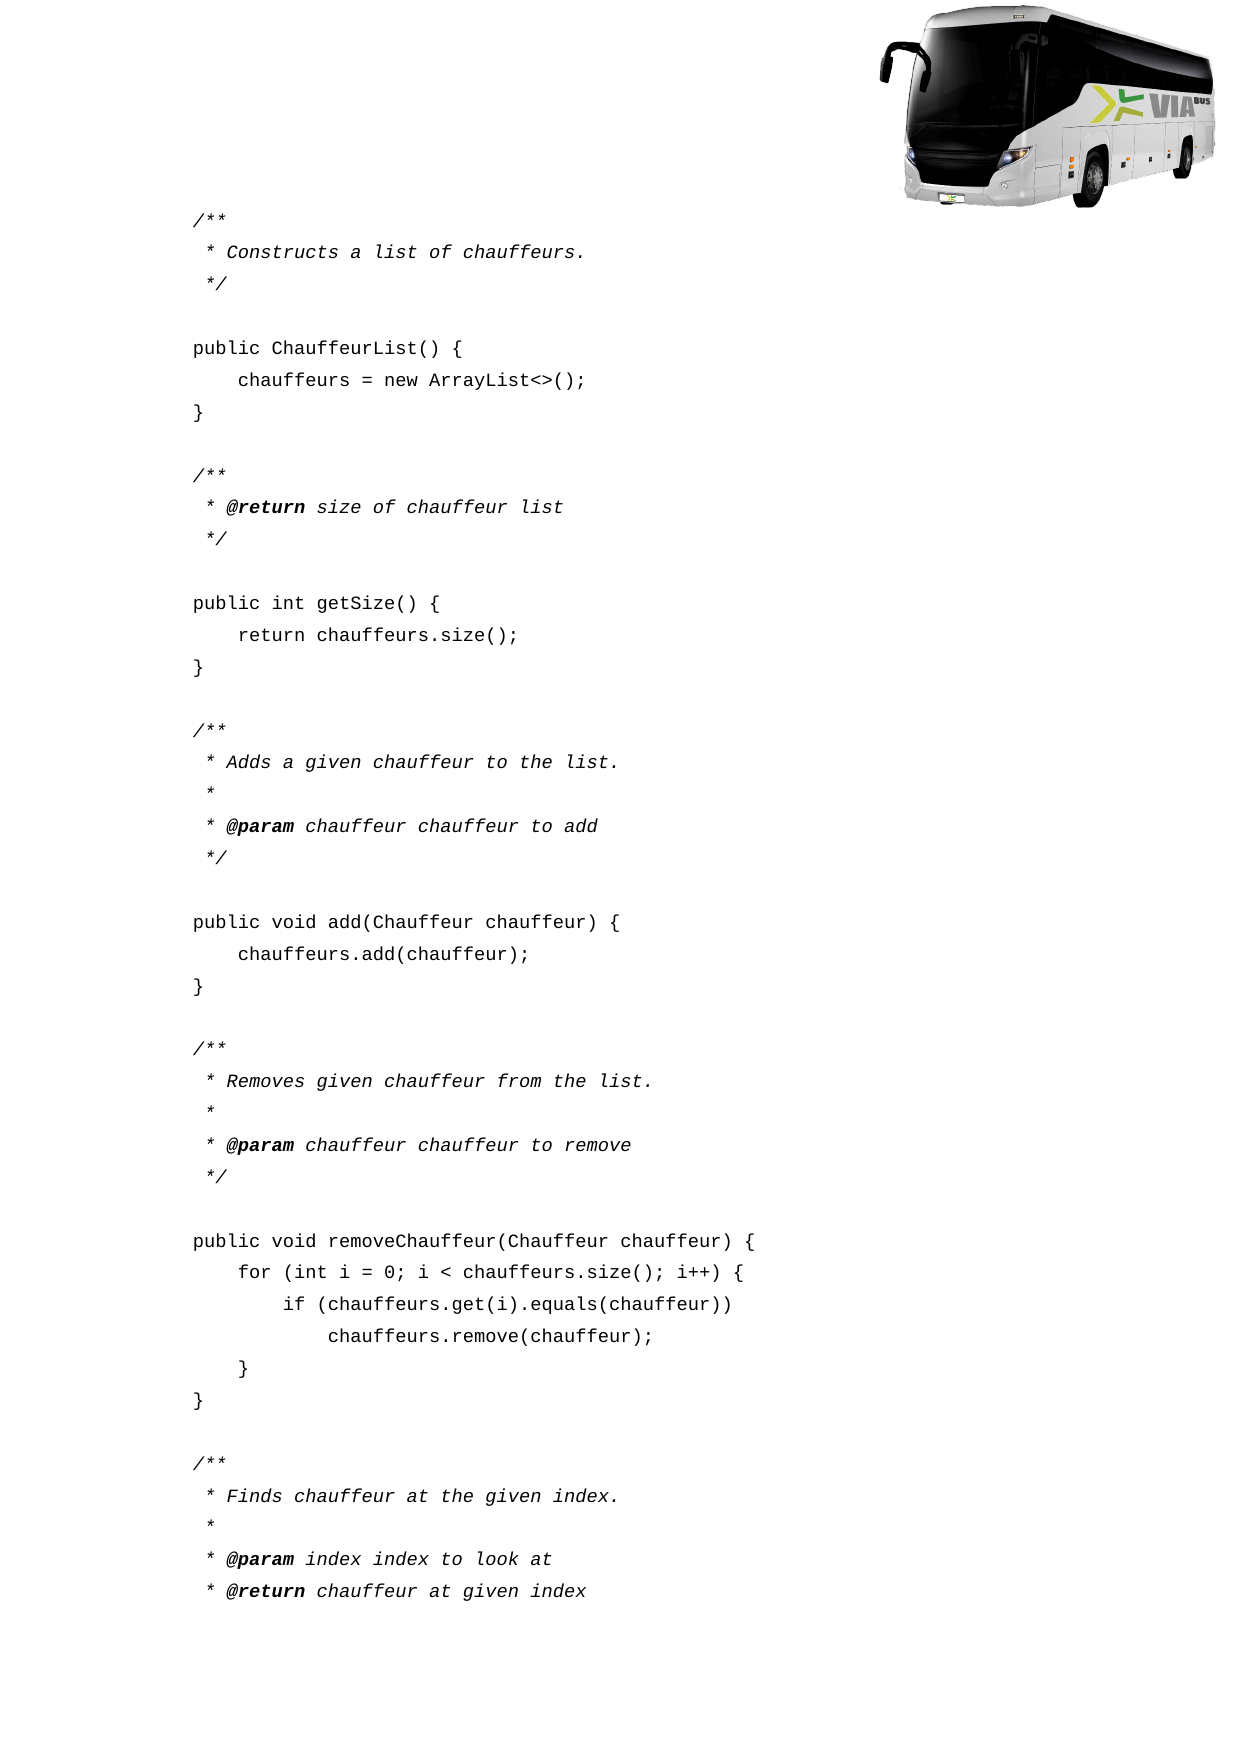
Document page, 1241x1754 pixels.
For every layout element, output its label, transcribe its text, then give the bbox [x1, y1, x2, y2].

text /** * Constructs a list of chauffeurs. */ public ChauffeurList() { chauffeurs = new ArrayList<>(); } /** * @return size of chauffeur list */ public int getSize() { return chauffeurs.size(); } /** * Adds a given chauffeur to the list. * * @param chauffeur chauffeur to add */ public void add(Chauffeur chauffeur) { chauffeurs.add(chauffeur); } /** * Removes given chauffeur from the list. * * @param chauffeur chauffeur to remove */ public void removeChauffeur(Chauffeur chauffeur) { for (int i = 0; i < chauffeurs.size(); i++) { if (chauffeurs.get(i).equals(chauffeur)) chauffeurs.remove(chauffeur); } } /** * Finds chauffeur at the given index. * * @param index index to look at * @return chauffeur at given index [148, 148, 1093, 1603]
picture [874, 0, 1218, 213]
